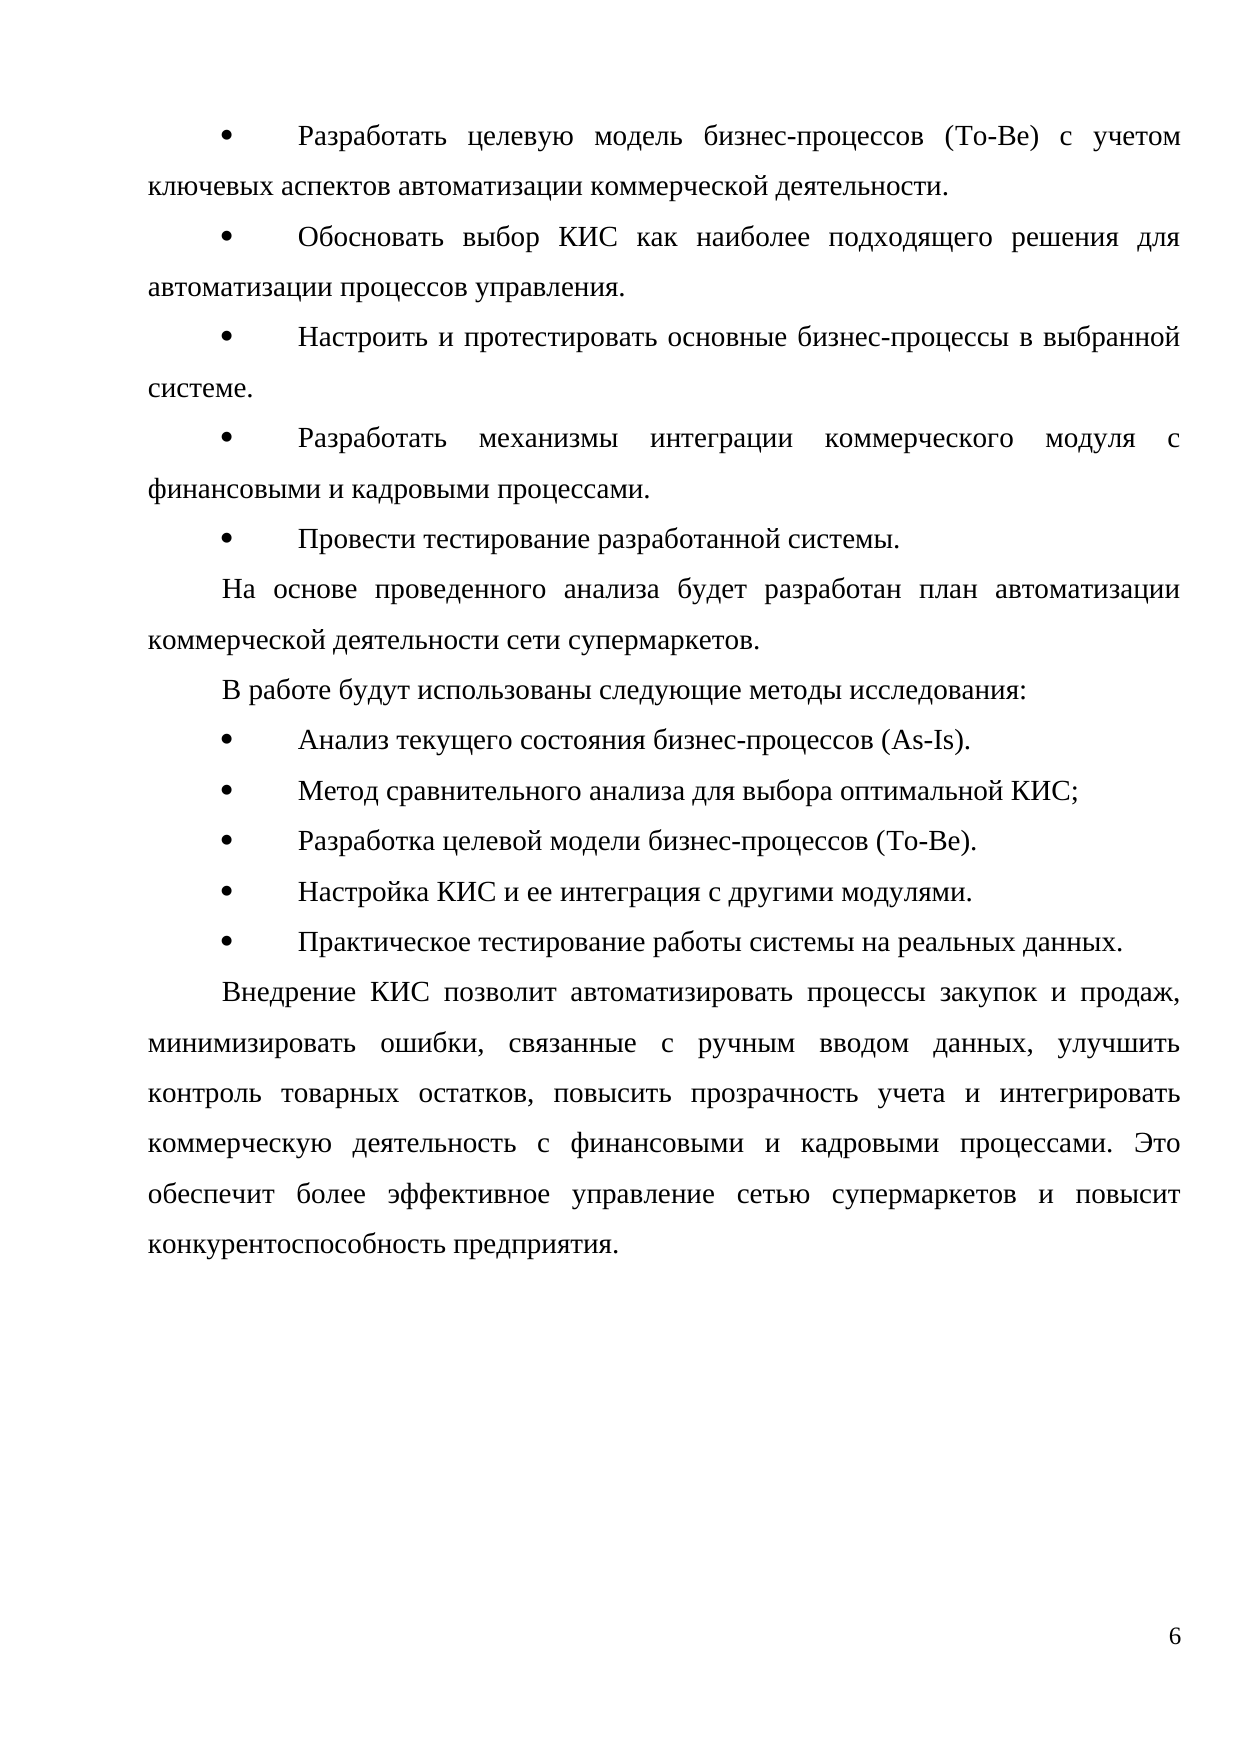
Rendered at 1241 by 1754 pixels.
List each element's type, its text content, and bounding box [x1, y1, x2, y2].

list Провести тестирование разработанной системы. [148, 521, 1181, 555]
list Анализ текущего состояния бизнес-процессов (As-Is). [148, 722, 1181, 756]
list Настройка КИС и ее интеграция с другими модулями. [148, 874, 1181, 907]
list Настроить и протестировать основные бизнес-процессы в выбранной системе. [148, 319, 1181, 403]
list Практическое тестирование работы системы на реальных данных. [148, 924, 1181, 958]
list Разработка целевой модели бизнес-процессов (To-Be). [148, 823, 1181, 857]
list Разработать целевую модель бизнес-процессов (To-Be) с учетом ключевых аспектов автоматизации коммерческой деятельности. [148, 118, 1181, 202]
list Метод сравнительного анализа для выбора оптимальной КИС; [148, 773, 1181, 806]
text В работе будут использованы следующие методы исследования: [148, 672, 1181, 706]
text Внедрение КИС позволит автоматизировать процессы закупок и продаж, минимизировать ошибки, связанные с ручным вводом данных, улучшить контроль товарных остатков, повысить прозрачность учета и интегрировать коммерческую деятельность с финансовыми и кадровыми процессами. Это обеспечит более эффективное управление сетью супермаркетов и повысит конкурентоспособность предприятия. [148, 974, 1181, 1259]
text На основе проведенного анализа будет разработан план автоматизации коммерческой деятельности сети супермаркетов. [148, 571, 1181, 655]
list Разработать механизмы интеграции коммерческого модуля с финансовыми и кадровыми процессами. [148, 420, 1181, 504]
list Обосновать выбор КИС как наиболее подходящего решения для автоматизации процессов управления. [148, 219, 1181, 303]
